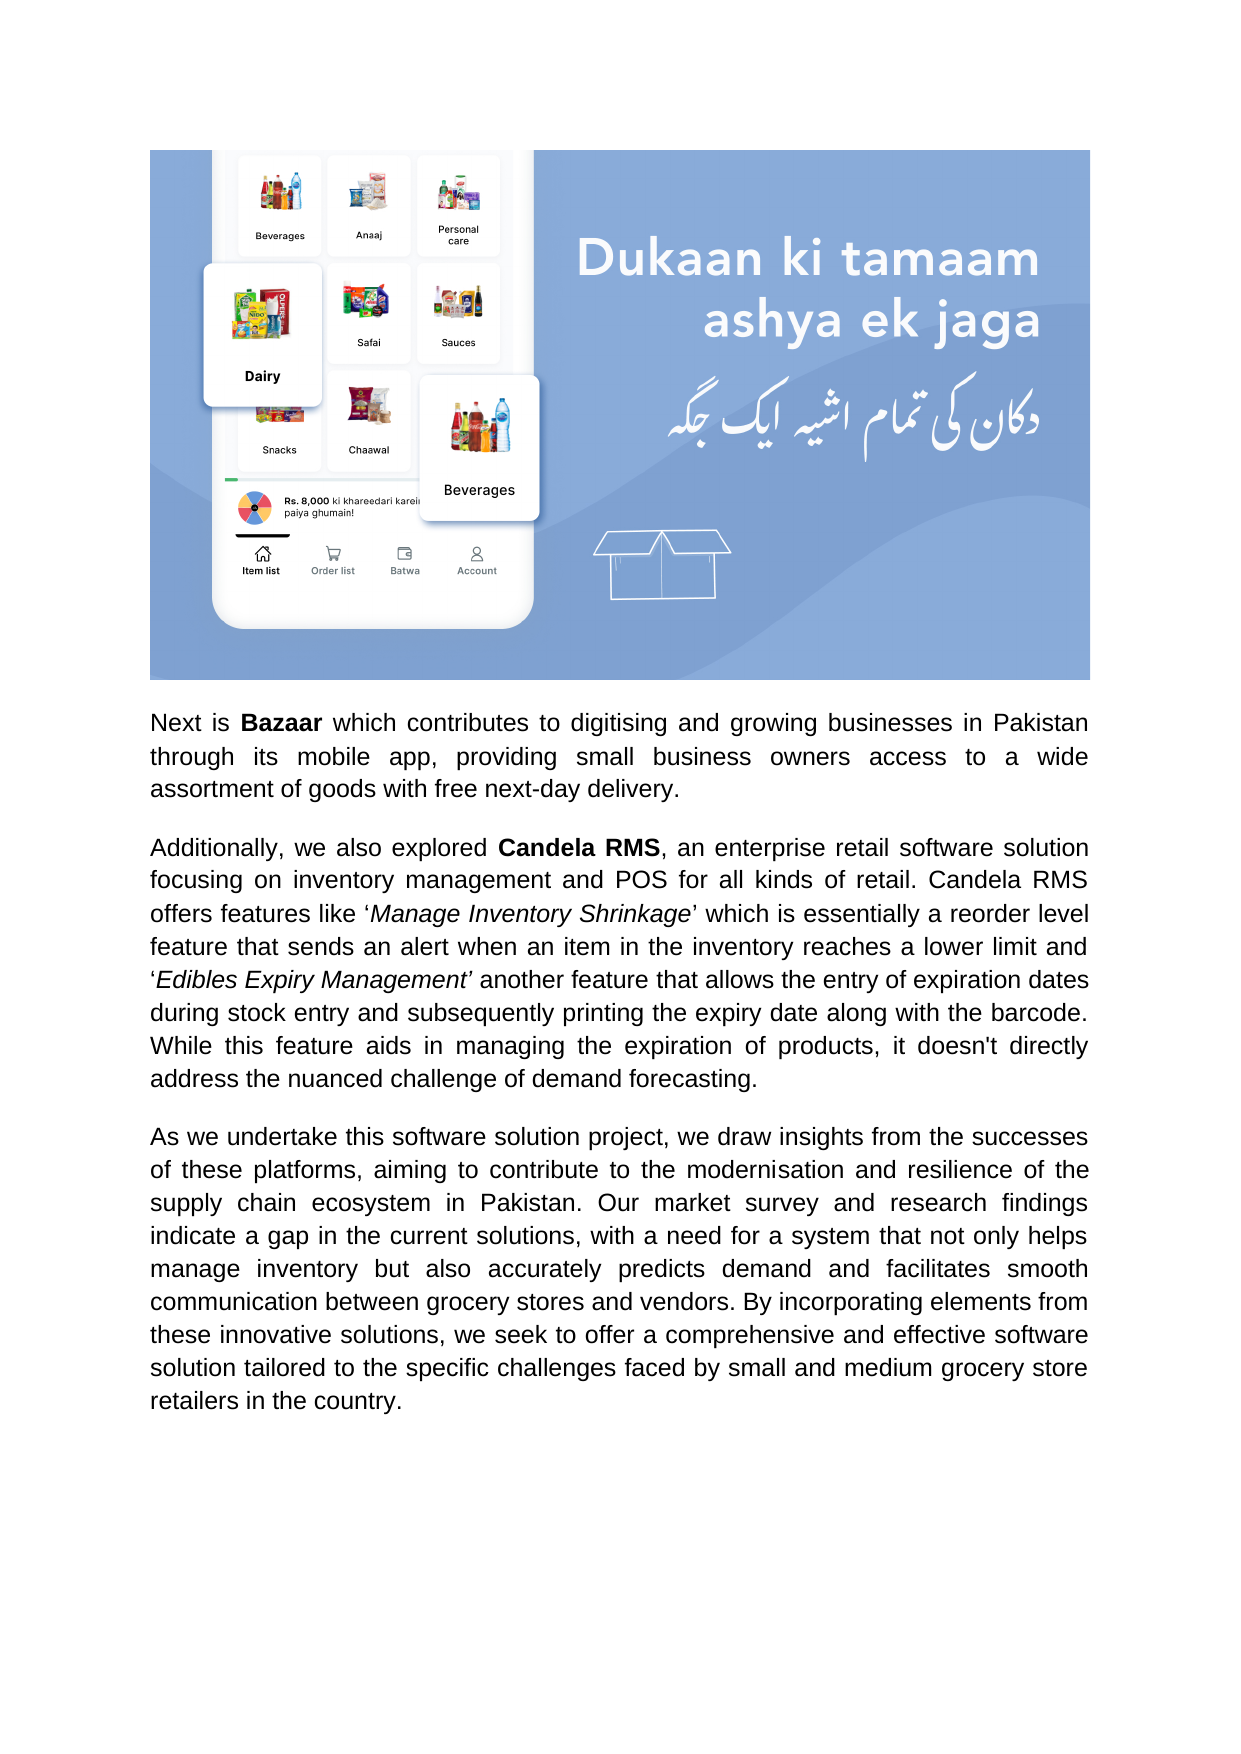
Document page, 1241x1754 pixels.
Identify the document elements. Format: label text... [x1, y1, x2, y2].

text Next is Bazaar which contributes to digitising and growing businesses in Pakistan through its mobile app, providing small business owners access to a wide assortment of goods with free next-day delivery. [150, 708, 1090, 803]
text Additionally, we also explored Candela RMS, an enterprise retail software solution focusing on inventory management and POS for all kinds of retail. Candela RMS offers features like ‘Manage Inventory Shrinkage’ which is essentially a reorder level feature that sends an alert when an item in the inventory reaches a lower limit and ‘Edibles Expiry Management’ another feature that allows the entry of expiration dates during stock entry and subsequently printing the expiry date along with the barcode. While this feature aids in managing the expiration of products, it doesn't directly address the nuanced challenge of demand forecasting. [150, 832, 1090, 1092]
picture [150, 150, 1091, 680]
text As we undertake this software solution project, we draw insights from the successes of these platforms, aiming to contribute to the modernisation and resilience of the supply chain ecosystem in Pakistan. Our market survey and research findings indicate a gap in the current solutions, with a need for a system that not only helps manage inventory but also accurately predicts demand and facilitates smooth communication between grocery stores and vendors. By incorporating elements from these innovative solutions, we seek to offer a comprehensive and effective software solution tailored to the specific challenges faced by small and medium grocery store retailers in the country. [150, 1122, 1090, 1414]
